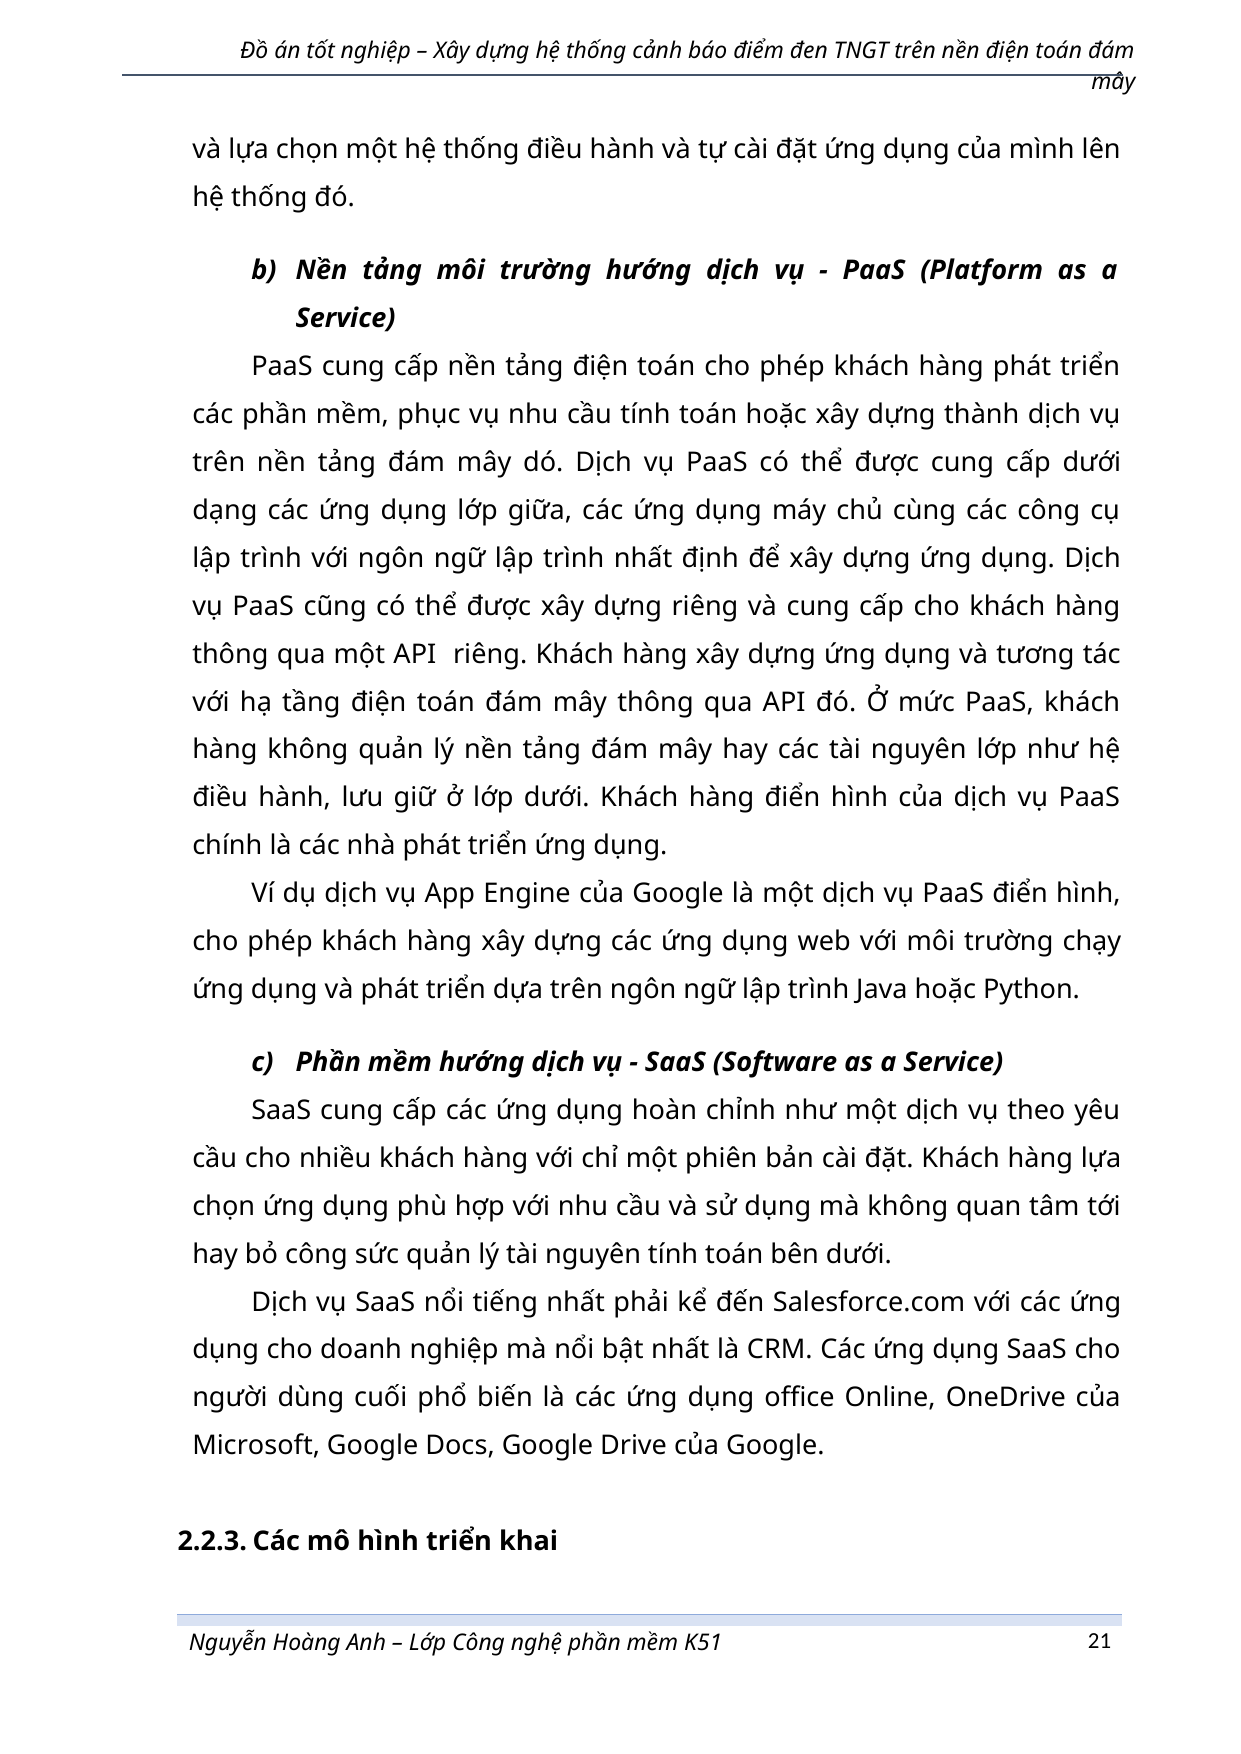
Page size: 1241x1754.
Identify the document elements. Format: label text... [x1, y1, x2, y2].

text SaaS cung cấp các ứng dụng hoàn chỉnh như một dịch vụ theo yêu cầu cho nhiều khách hàng với chỉ một phiên bản cài đặt. Khách hàng lựa chọn ứng dụng phù hợp với nhu cầu và sử dụng mà không quan tâm tới hay bỏ công sức quản lý tài nguyên tính toán bên dưới. [192, 1090, 1122, 1271]
list Nền tảng môi trường hướng dịch vụ - PaaS (Platform as a Service) [251, 251, 1122, 336]
list Phần mềm hướng dịch vụ - SaaS (Software as a Service) [251, 1042, 1122, 1079]
list Các mô hình triển khai [177, 1522, 1122, 1558]
text PaaS cung cấp nền tảng điện toán cho phép khách hàng phát triển các phần mềm, phục vụ nhu cầu tính toán hoặc xây dựng thành dịch vụ trên nền tảng đám mây dó. Dịch vụ PaaS có thể được cung cấp dưới dạng các ứng dụng lớp giữa, các ứng dụng máy chủ cùng các công cụ lập trình với ngôn ngữ lập trình nhất định để xây dựng ứng dụng. Dịch vụ PaaS cũng có thể được xây dựng riêng và cung cấp cho khách hàng thông qua một API riêng. Khách hàng xây dựng ứng dụng và tương tác với hạ tầng điện toán đám mây thông qua API đó. Ở mức PaaS, khách hàng không quản lý nền tảng đám mây hay các tài nguyên lớp như hệ điều hành, lưu giữ ở lớp dưới. Khách hàng điển hình của dịch vụ PaaS chính là các nhà phát triển ứng dụng. [192, 347, 1122, 863]
text Ví dụ dịch vụ App Engine của Google là một dịch vụ PaaS điển hình, cho phép khách hàng xây dựng các ứng dụng web với môi trường chạy ứng dụng và phát triển dựa trên ngôn ngữ lập trình Java hoặc Python. [192, 874, 1122, 1006]
text Dịch vụ SaaS nổi tiếng nhất phải kể đến Salesforce.com với các ứng dụng cho doanh nghiệp mà nổi bật nhất là CRM. Các ứng dụng SaaS cho người dùng cuối phổ biến là các ứng dụng office Online, OneDrive của Microsoft, Google Docs, Google Drive của Google. [192, 1282, 1122, 1463]
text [192, 130, 1122, 215]
